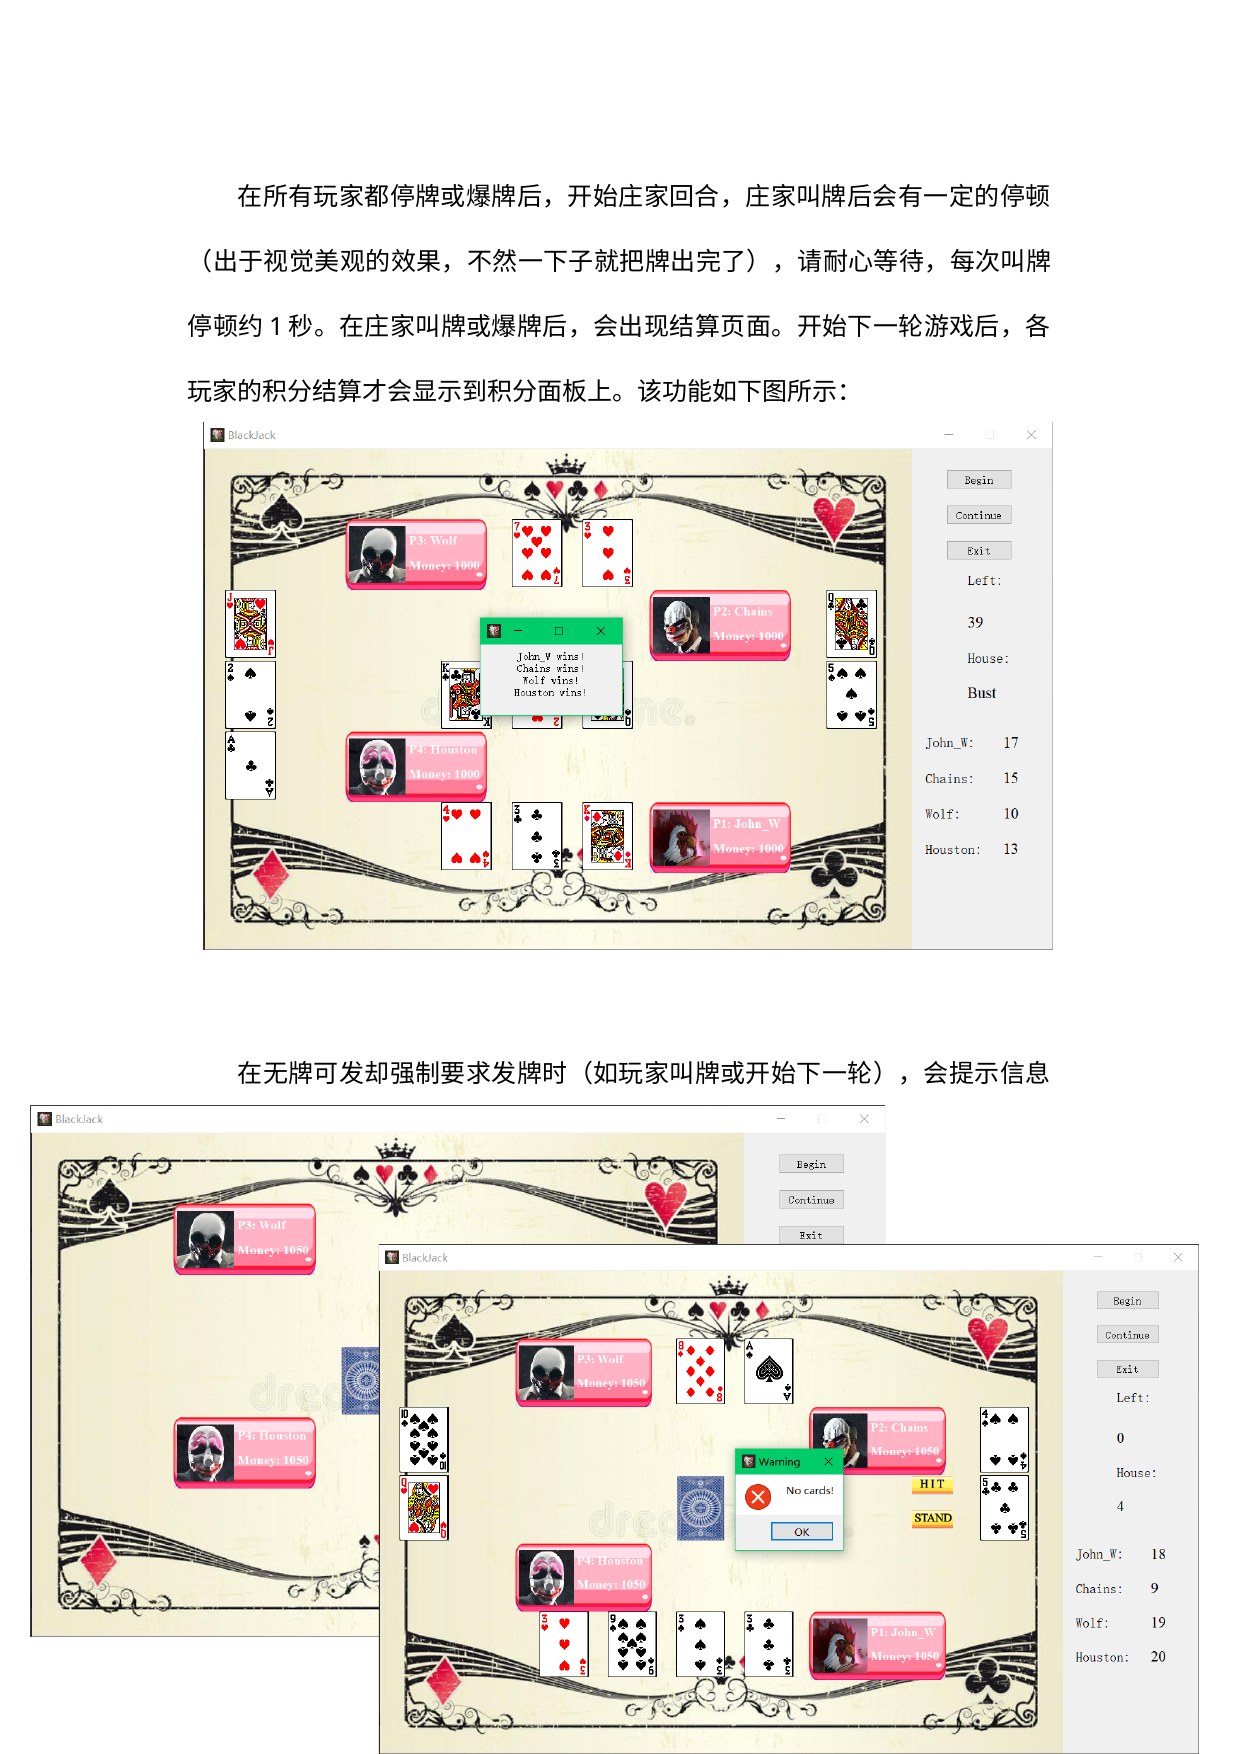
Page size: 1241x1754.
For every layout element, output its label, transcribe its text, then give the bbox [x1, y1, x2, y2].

picture [30, 1105, 1199, 1754]
text 在无牌可发却强制要求发牌时（如玩家叫牌或开始下一轮），会提示信息并强制洗牌发牌而开始下一轮游戏（点击ok即可继续游玩）。 [187, 1039, 1053, 1104]
text 在所有玩家都停牌或爆牌后，开始庄家回合，庄家叫牌后会有一定的停顿（出于视觉美观的效果，不然一下子就把牌出完了），请耐心等待，每次叫牌停顿约1秒。在庄家叫牌或爆牌后，会出现结算页面。开始下一轮游戏后，各玩家的积分结算才会显示到积分面板上。该功能如下图所示： [187, 162, 1053, 422]
picture [203, 422, 1053, 950]
